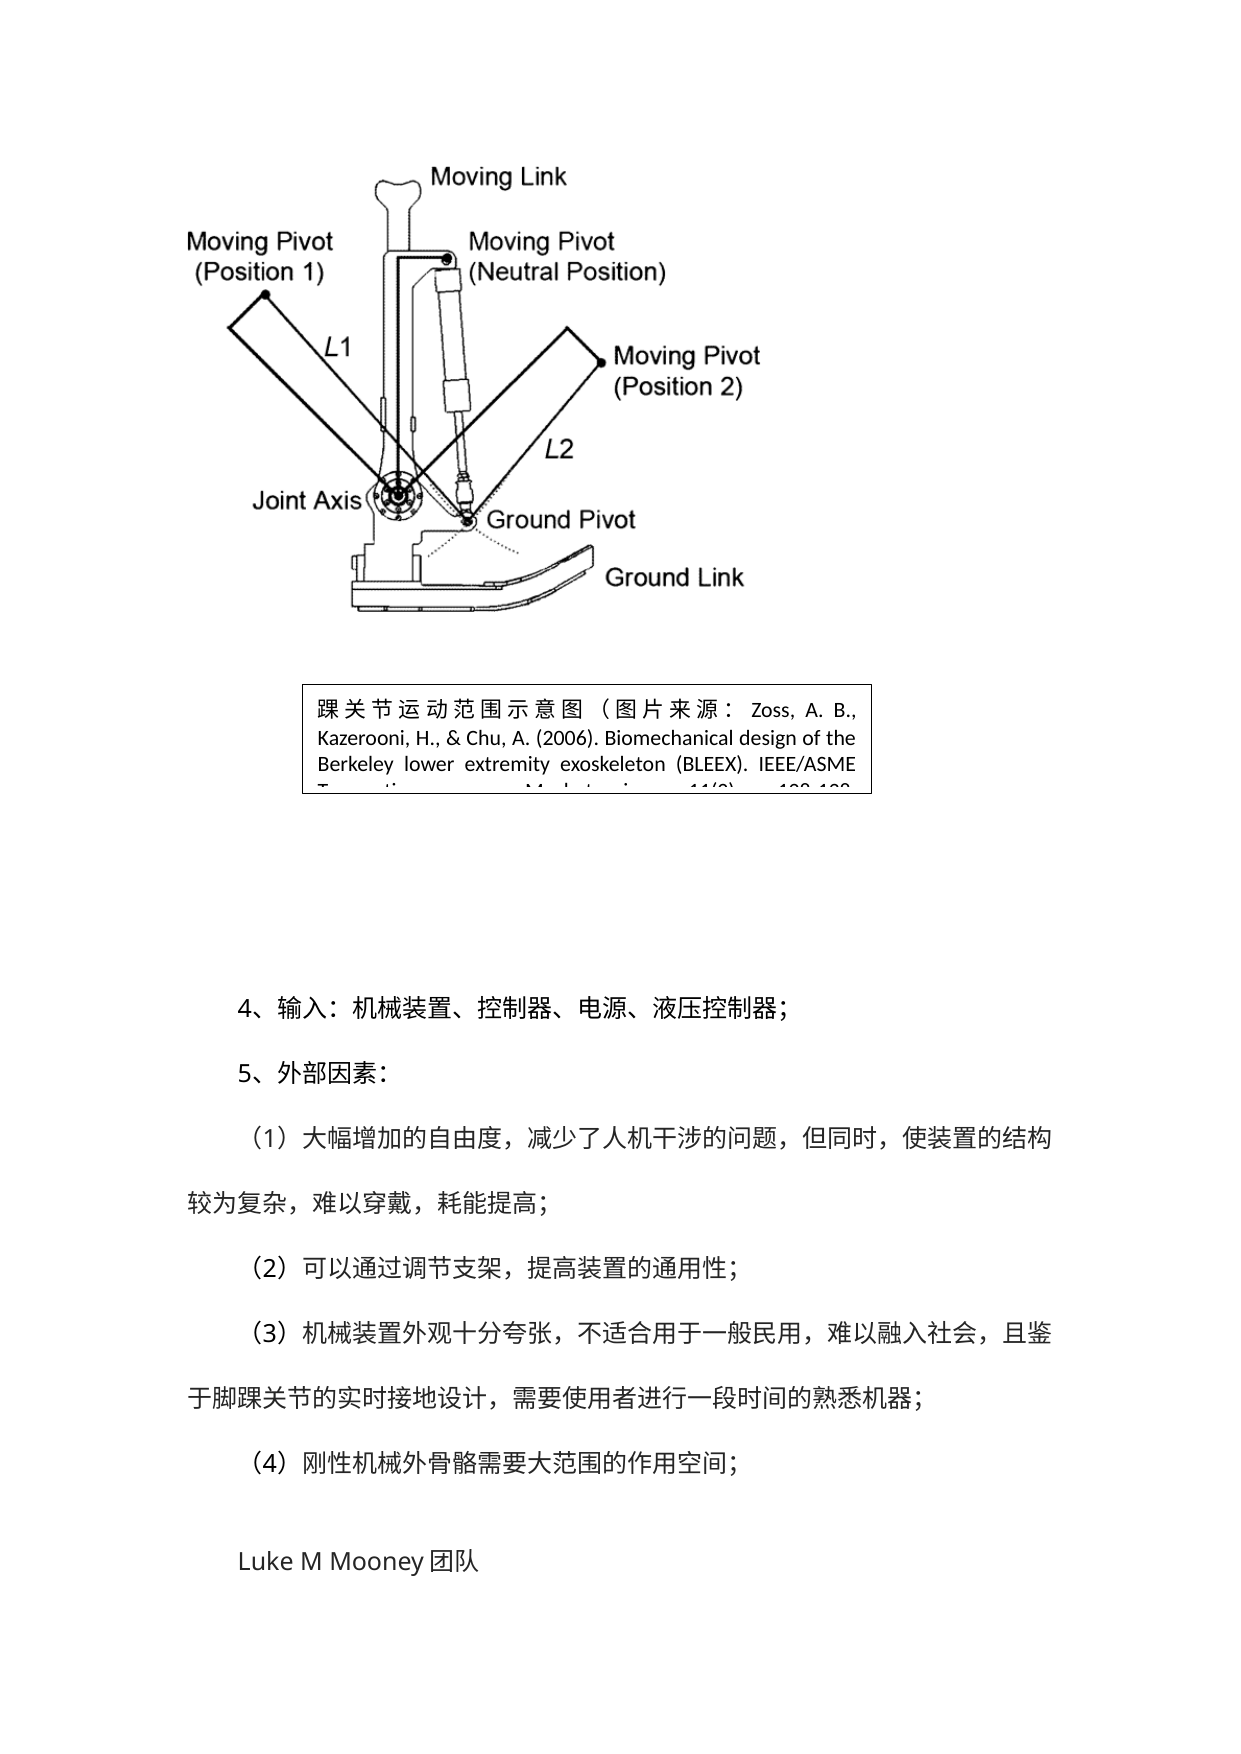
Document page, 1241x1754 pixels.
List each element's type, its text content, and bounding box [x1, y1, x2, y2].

list 大幅增加的自由度，减少了人机干涉的问题，但同时，使装置的结构较为复杂，难以穿戴，耗能提高； [187, 1104, 1053, 1234]
list 输入：机械装置、控制器、电源、液压控制器； [187, 974, 1053, 1039]
list 机械装置外观十分夸张，不适合用于一般民用，难以融入社会，且鉴于脚踝关节的实时接地设计，需要使用者进行一段时间的熟悉机器； [187, 1299, 1053, 1429]
list 可以通过调节支架，提高装置的通用性； [187, 1234, 1053, 1299]
list 刚性机械外骨骼需要大范围的作用空间； [187, 1429, 1053, 1494]
text Luke M Mooney团队 [187, 1527, 1053, 1592]
list 外部因素： [187, 1039, 1053, 1104]
picture [187, 166, 761, 613]
